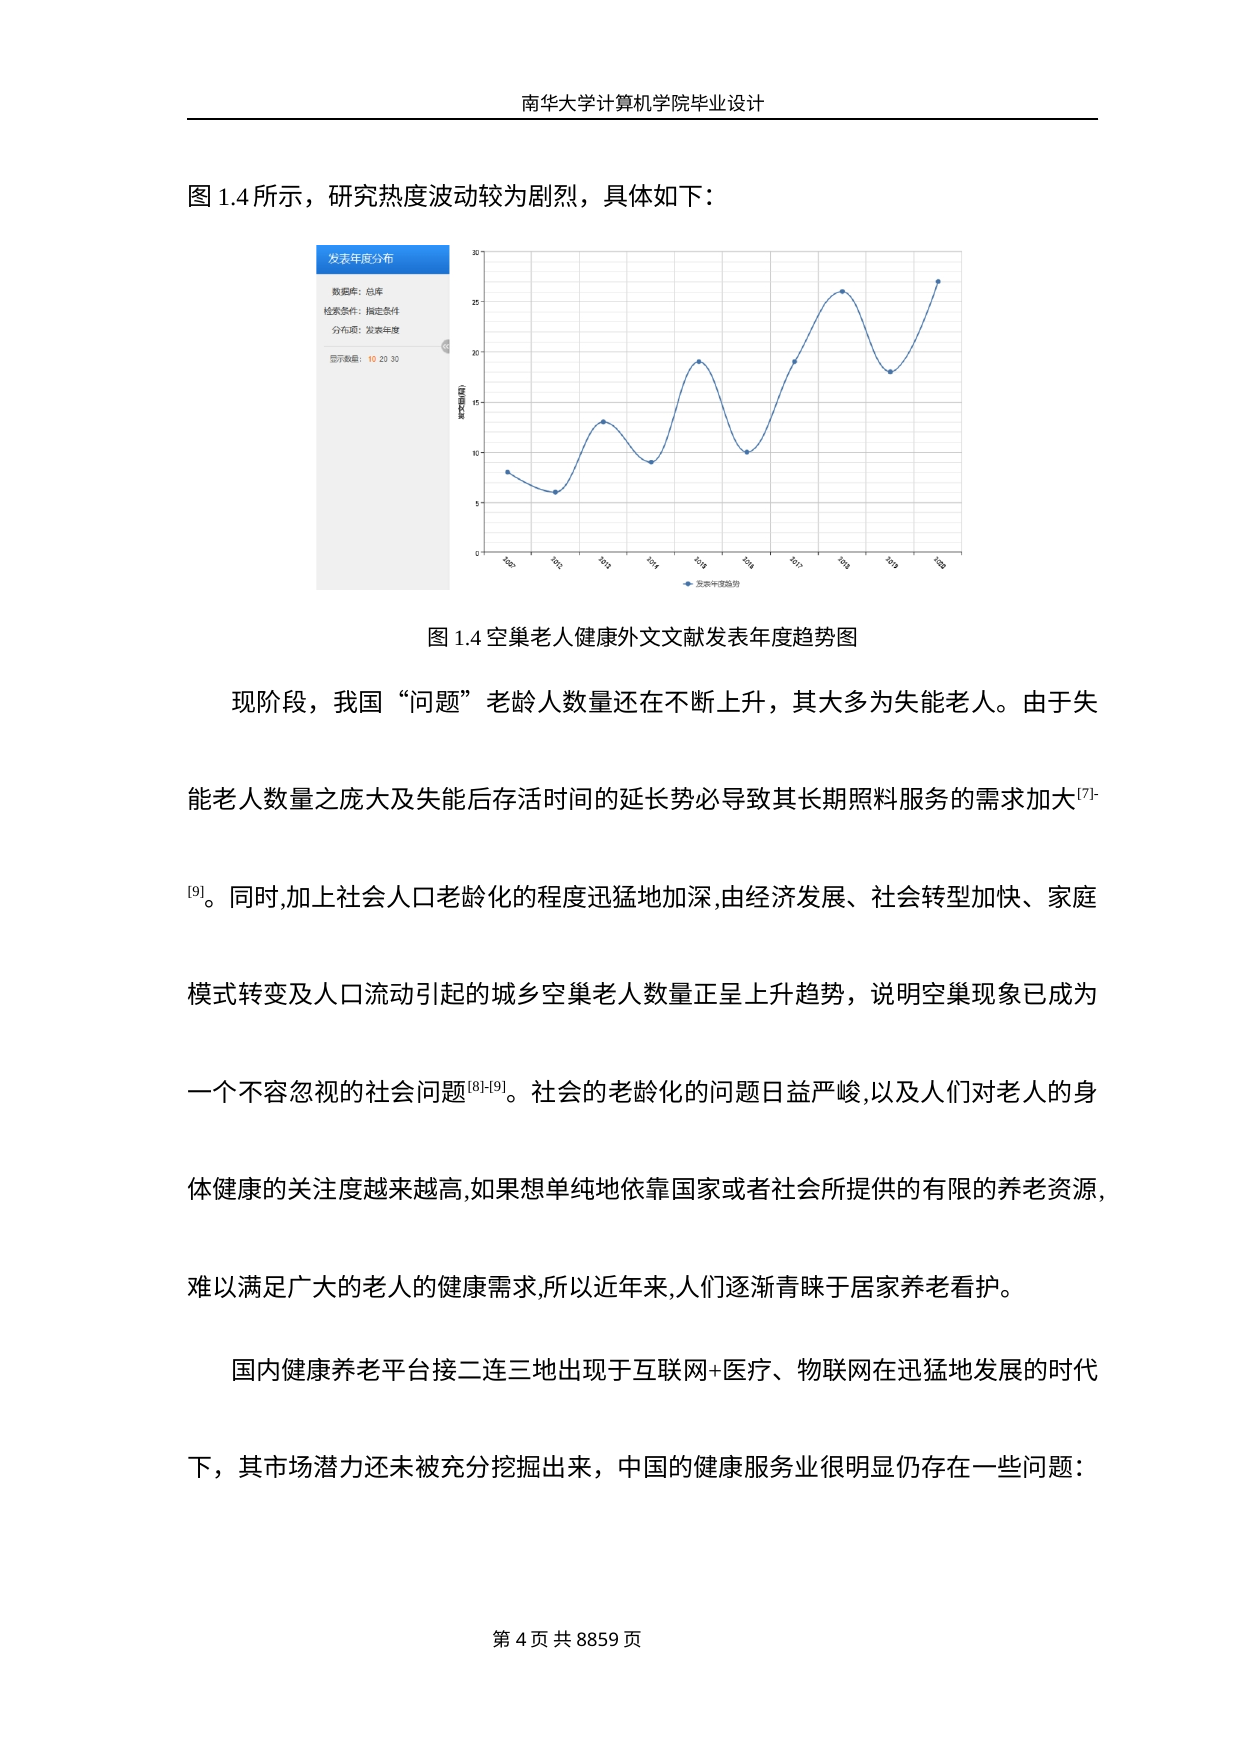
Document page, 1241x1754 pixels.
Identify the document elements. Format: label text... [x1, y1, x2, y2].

text 现阶段，我国“问题”老龄人数量还在不断上升，其大多为失能老人。由于失能老人数量之庞大及失能后存活时间的延长势必导致其长期照料服务的需求加大[7]-[9]。同时,加上社会人口老龄化的程度迅猛地加深,由经济发展、社会转型加快、家庭模式转变及人口流动引起的城乡空巢老人数量正呈上升趋势，说明空巢现象已成为一个不容忽视的社会问题[8]-[9]。社会的老龄化的问题日益严峻,以及人们对老人的身体健康的关注度越来越高,如果想单纯地依靠国家或者社会所提供的有限的养老资源,难以满足广大的老人的健康需求,所以近年来,人们逐渐青睐于居家养老看护。 [187, 668, 1098, 1318]
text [187, 162, 1098, 227]
picture [316, 245, 970, 590]
text 图1.4 空巢老人健康外文文献发表年度趋势图 [187, 619, 1098, 652]
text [187, 1336, 1098, 1498]
